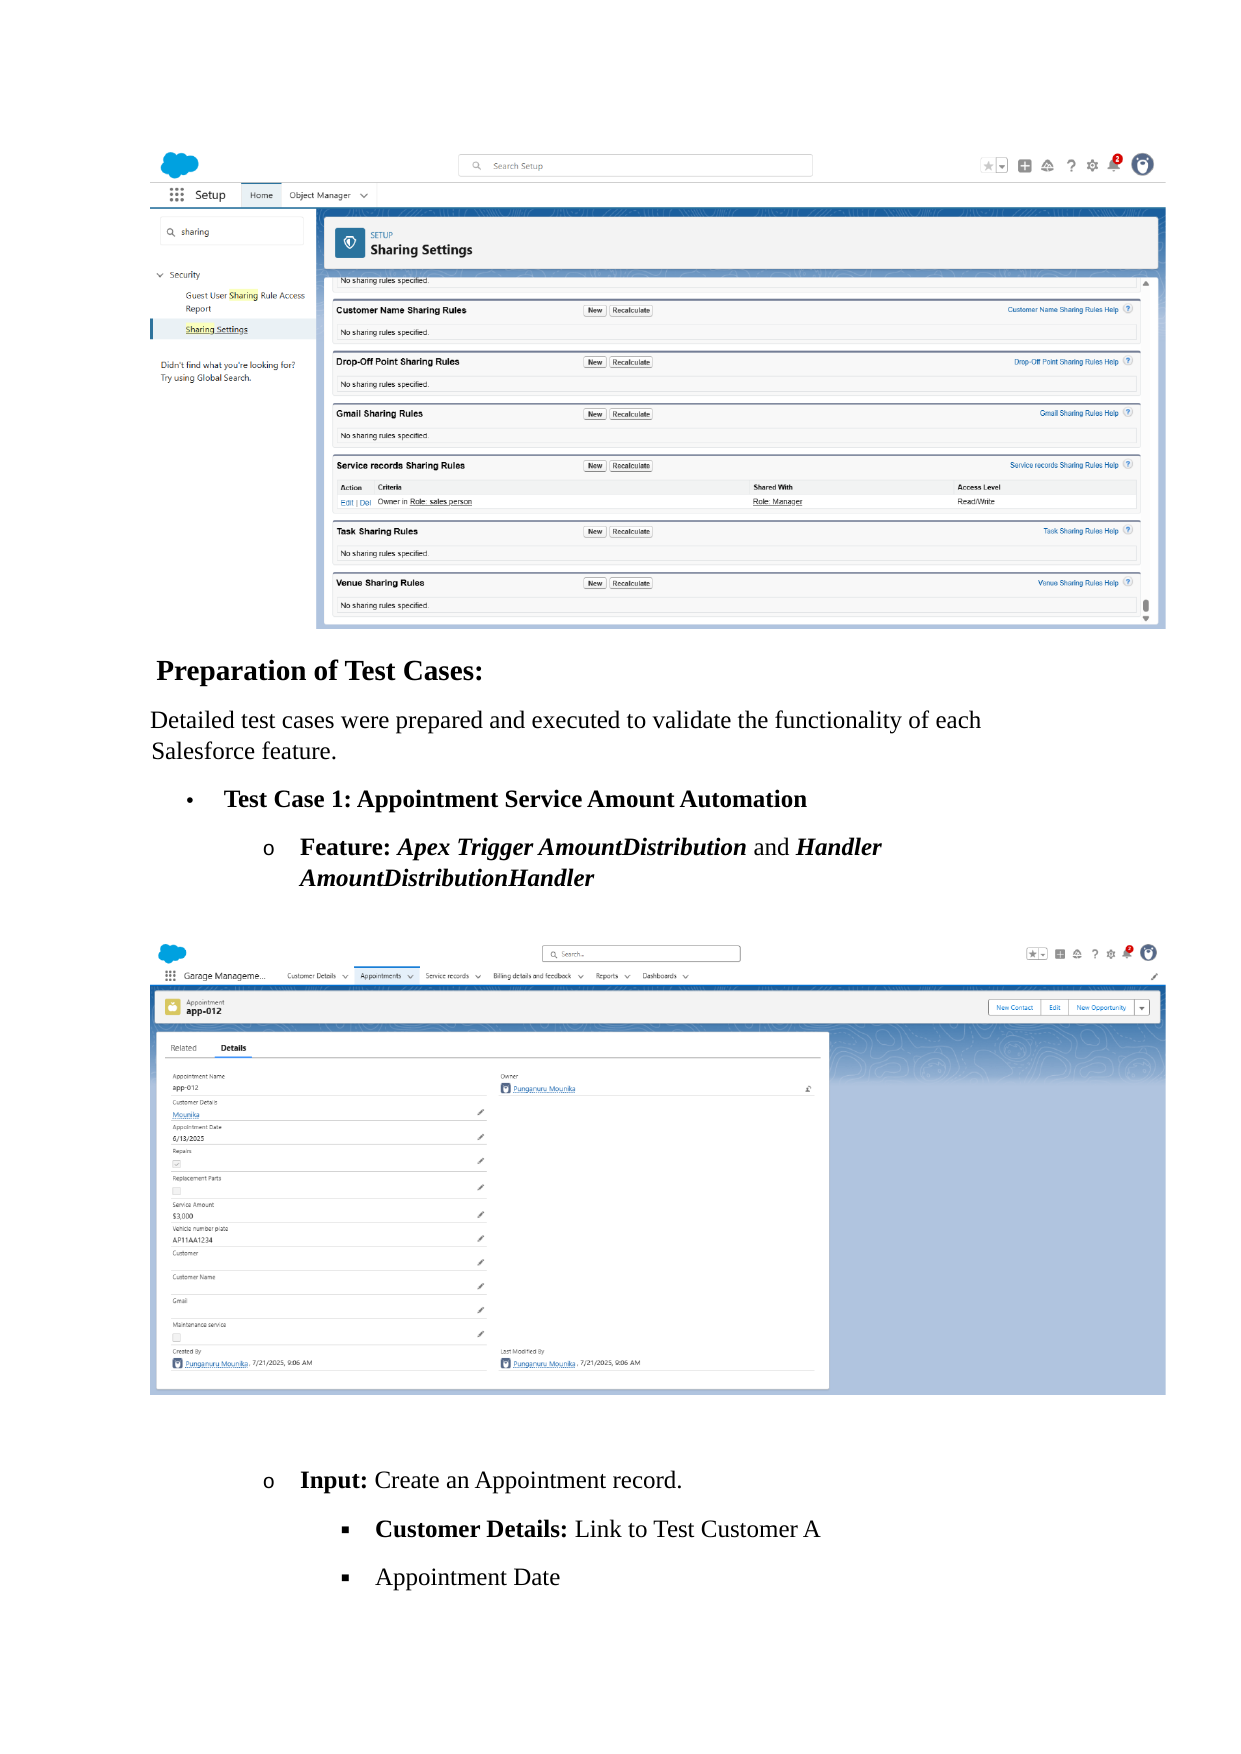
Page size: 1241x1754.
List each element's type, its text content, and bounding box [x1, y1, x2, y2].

text Preparation of Test Cases: [150, 653, 1166, 686]
list Customer Details: Link to Test Customer A [337, 1514, 1090, 1543]
list Test Case 1: Appointment Service Amount Automation [186, 784, 1090, 813]
list Input: Create an Appointment record. [262, 1466, 1091, 1495]
picture [150, 942, 1166, 1395]
list Feature: Apex Trigger AmountDistribution and Handler AmountDistributionHandler [262, 832, 1091, 892]
text Detailed test cases were prepared and executed to validate the functionality of each Salesforce feature. [150, 705, 1090, 765]
list Appointment Date [337, 1562, 1090, 1591]
picture [150, 150, 1166, 629]
